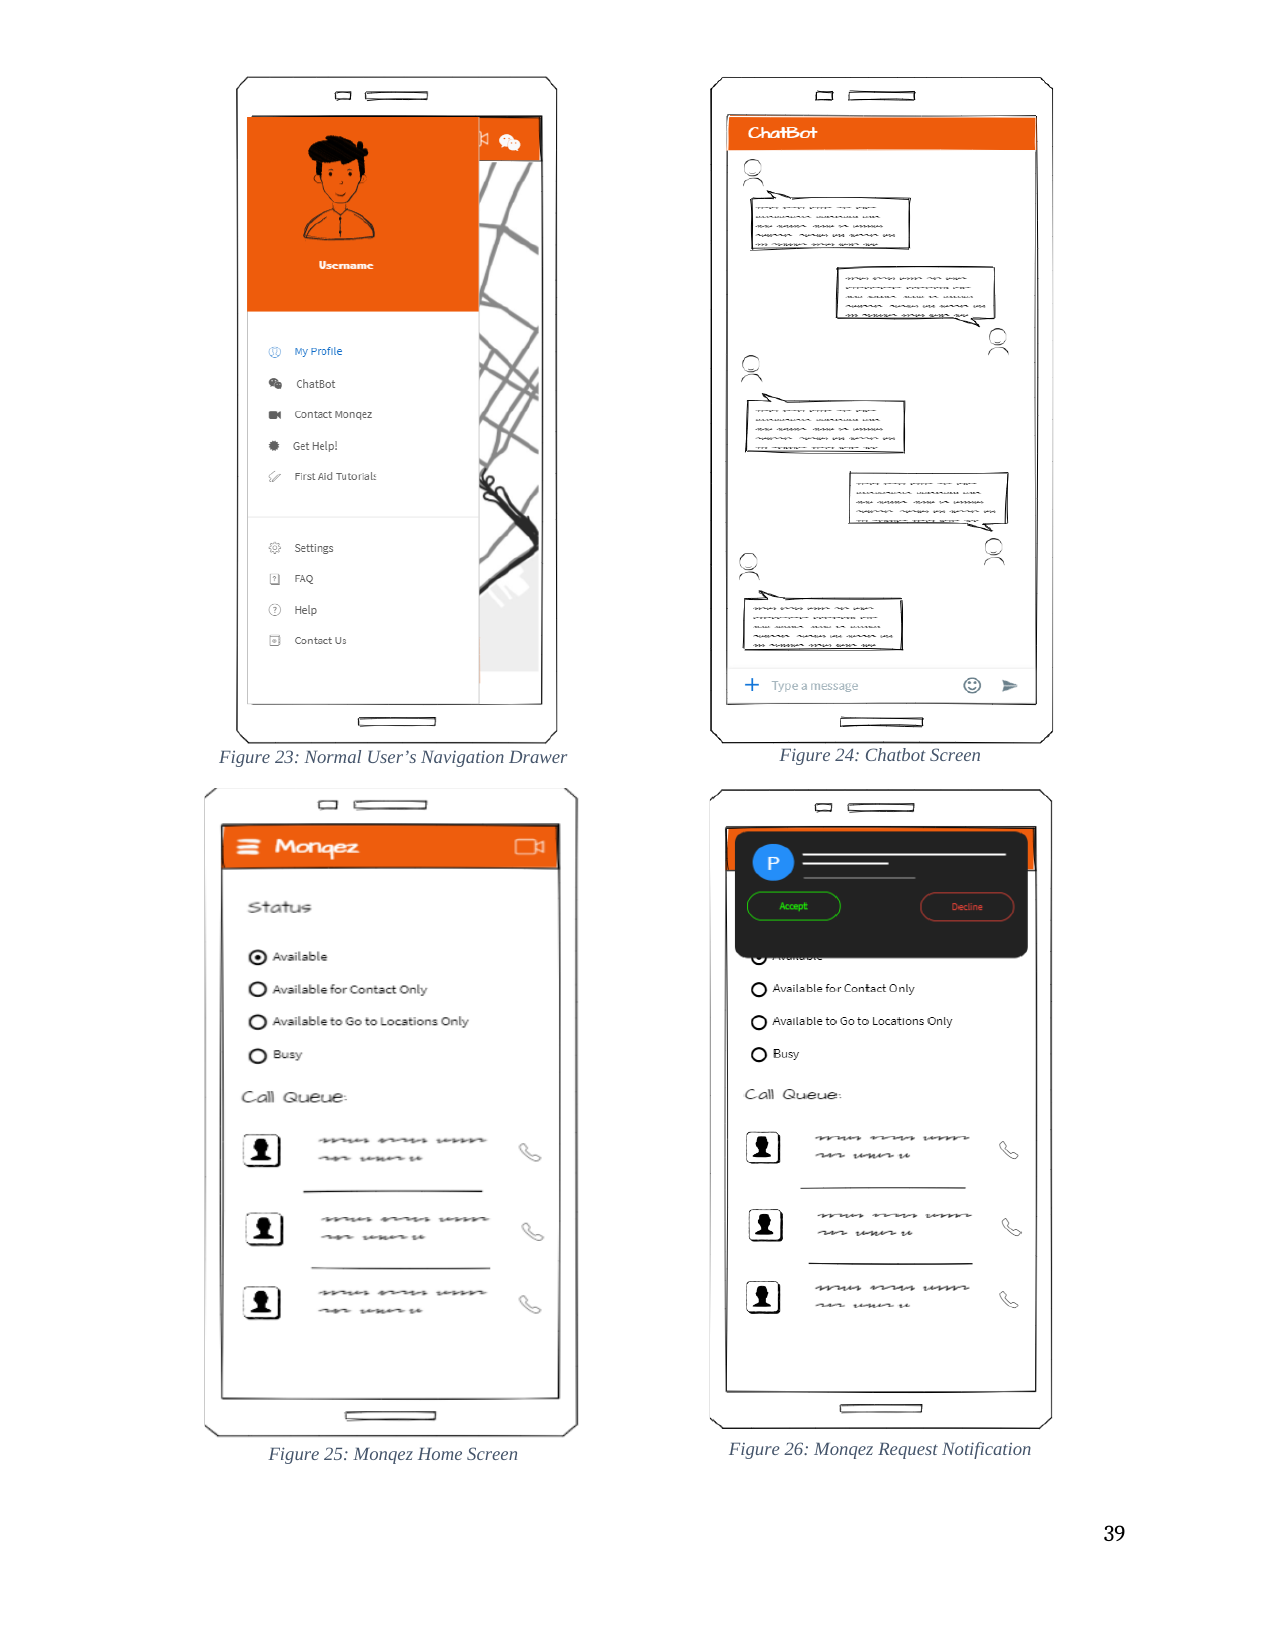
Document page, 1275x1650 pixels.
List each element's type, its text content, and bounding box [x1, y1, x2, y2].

picture [709, 788, 1053, 1438]
picture [708, 75, 1054, 744]
picture [230, 75, 558, 746]
table_cell Figure 25: Monqez Home Screen [151, 788, 637, 1485]
picture [204, 788, 584, 1443]
table_cell Figure 26: Monqez Request Notification [638, 788, 1124, 1485]
table_header Figure 23: Normal User’s Navigation Drawer [151, 75, 637, 788]
table_header Figure 24: Chatbot Screen [638, 75, 1124, 788]
